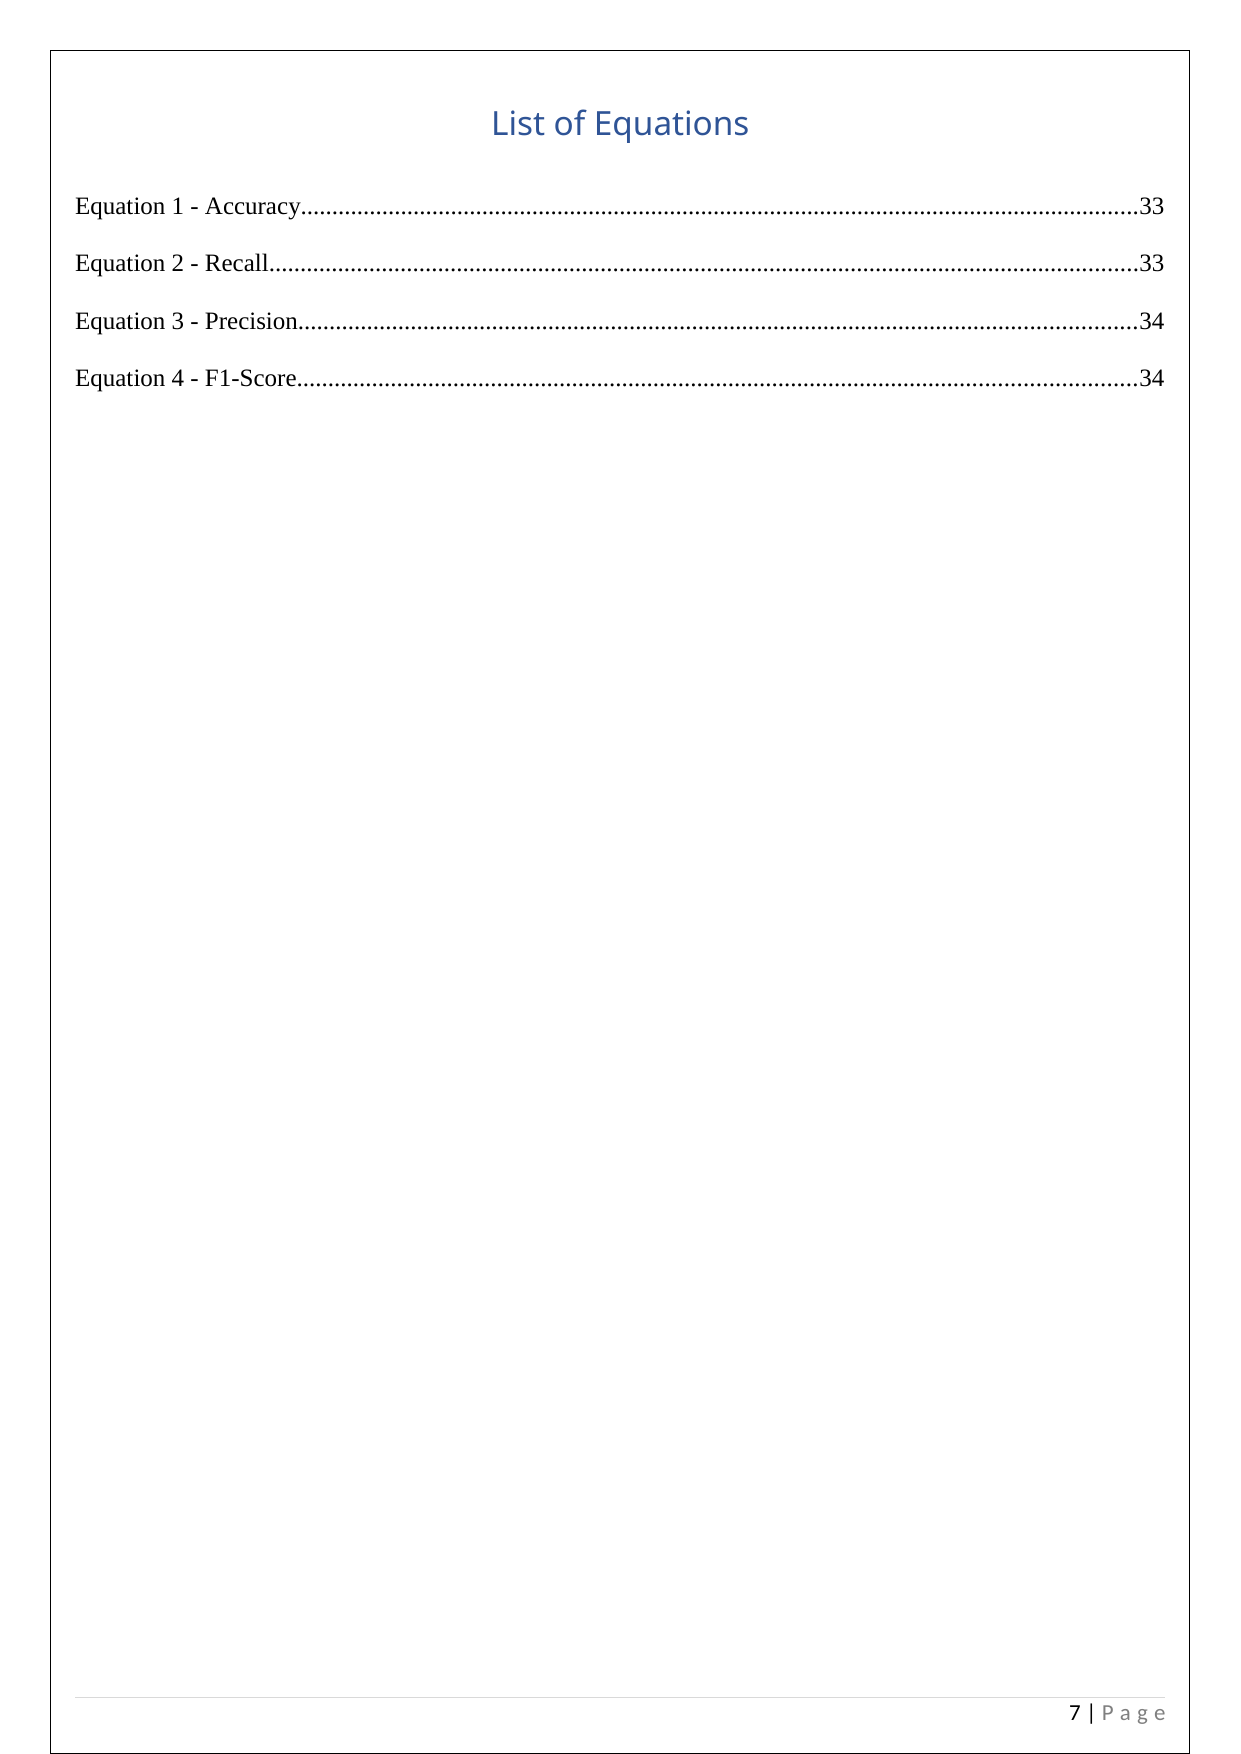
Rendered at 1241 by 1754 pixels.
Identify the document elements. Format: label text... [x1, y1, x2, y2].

text Equation 4 - F1-Score 34 [75, 363, 1165, 392]
text Equation 3 - Precision 34 [75, 306, 1165, 334]
text Equation 2 - Recall 33 [75, 248, 1165, 277]
text Equation 1 - Accuracy 33 [75, 191, 1165, 219]
subtitle List of Equations [75, 100, 1165, 145]
